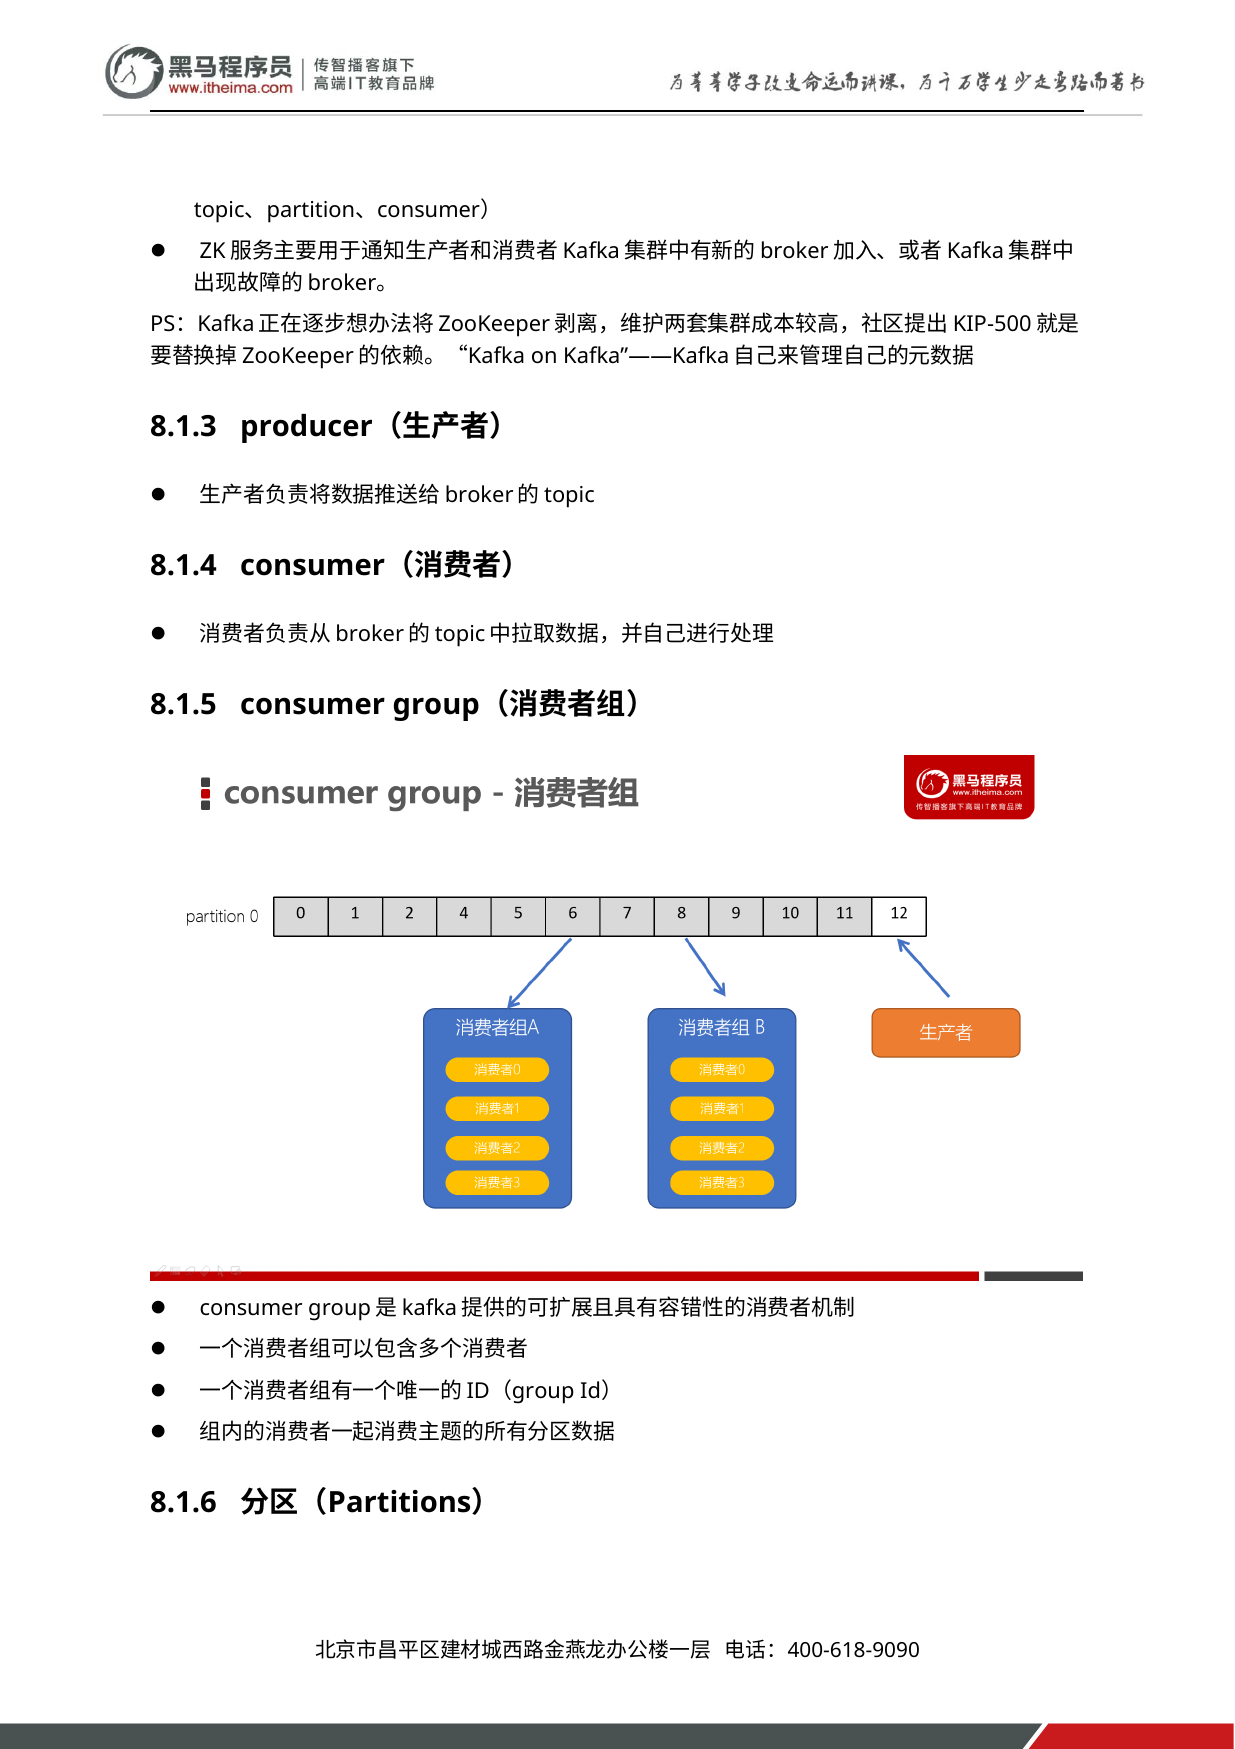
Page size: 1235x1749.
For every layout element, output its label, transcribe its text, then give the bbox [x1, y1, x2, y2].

picture [0, 0, 1235, 123]
list ZK服务主要用于通知生产者和消费者Kafka集群中有新的broker加入、或者Kafka集群中出现故障的broker。 [150, 233, 1084, 297]
picture [150, 755, 1083, 1281]
picture [0, 1664, 1234, 1749]
subtitle consumer group（消费者组） [150, 681, 1084, 723]
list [150, 192, 1084, 223]
text PS：Kafka正在逐步想办法将ZooKeeper剥离，维护两套集群成本较高，社区提出KIP-500就是要替换掉ZooKeeper的依赖。“Kafka on Kafka”——Kafka自己来管理自己的元数据 [150, 306, 1084, 370]
list 消费者负责从broker的topic中拉取数据，并自己进行处理 [150, 616, 1084, 648]
list 生产者负责将数据推送给broker的topic [150, 477, 1084, 509]
list 一个消费者组可以包含多个消费者 [150, 1331, 1084, 1363]
subtitle 分区（Partitions） [150, 1478, 1084, 1521]
list 组内的消费者一起消费主题的所有分区数据 [150, 1414, 1084, 1446]
subtitle consumer（消费者） [150, 541, 1084, 584]
list consumer group是kafka提供的可扩展且具有容错性的消费者机制 [150, 1290, 1084, 1322]
subtitle producer（生产者） [150, 402, 1084, 445]
list 一个消费者组有一个唯一的ID（group Id） [150, 1373, 1084, 1404]
